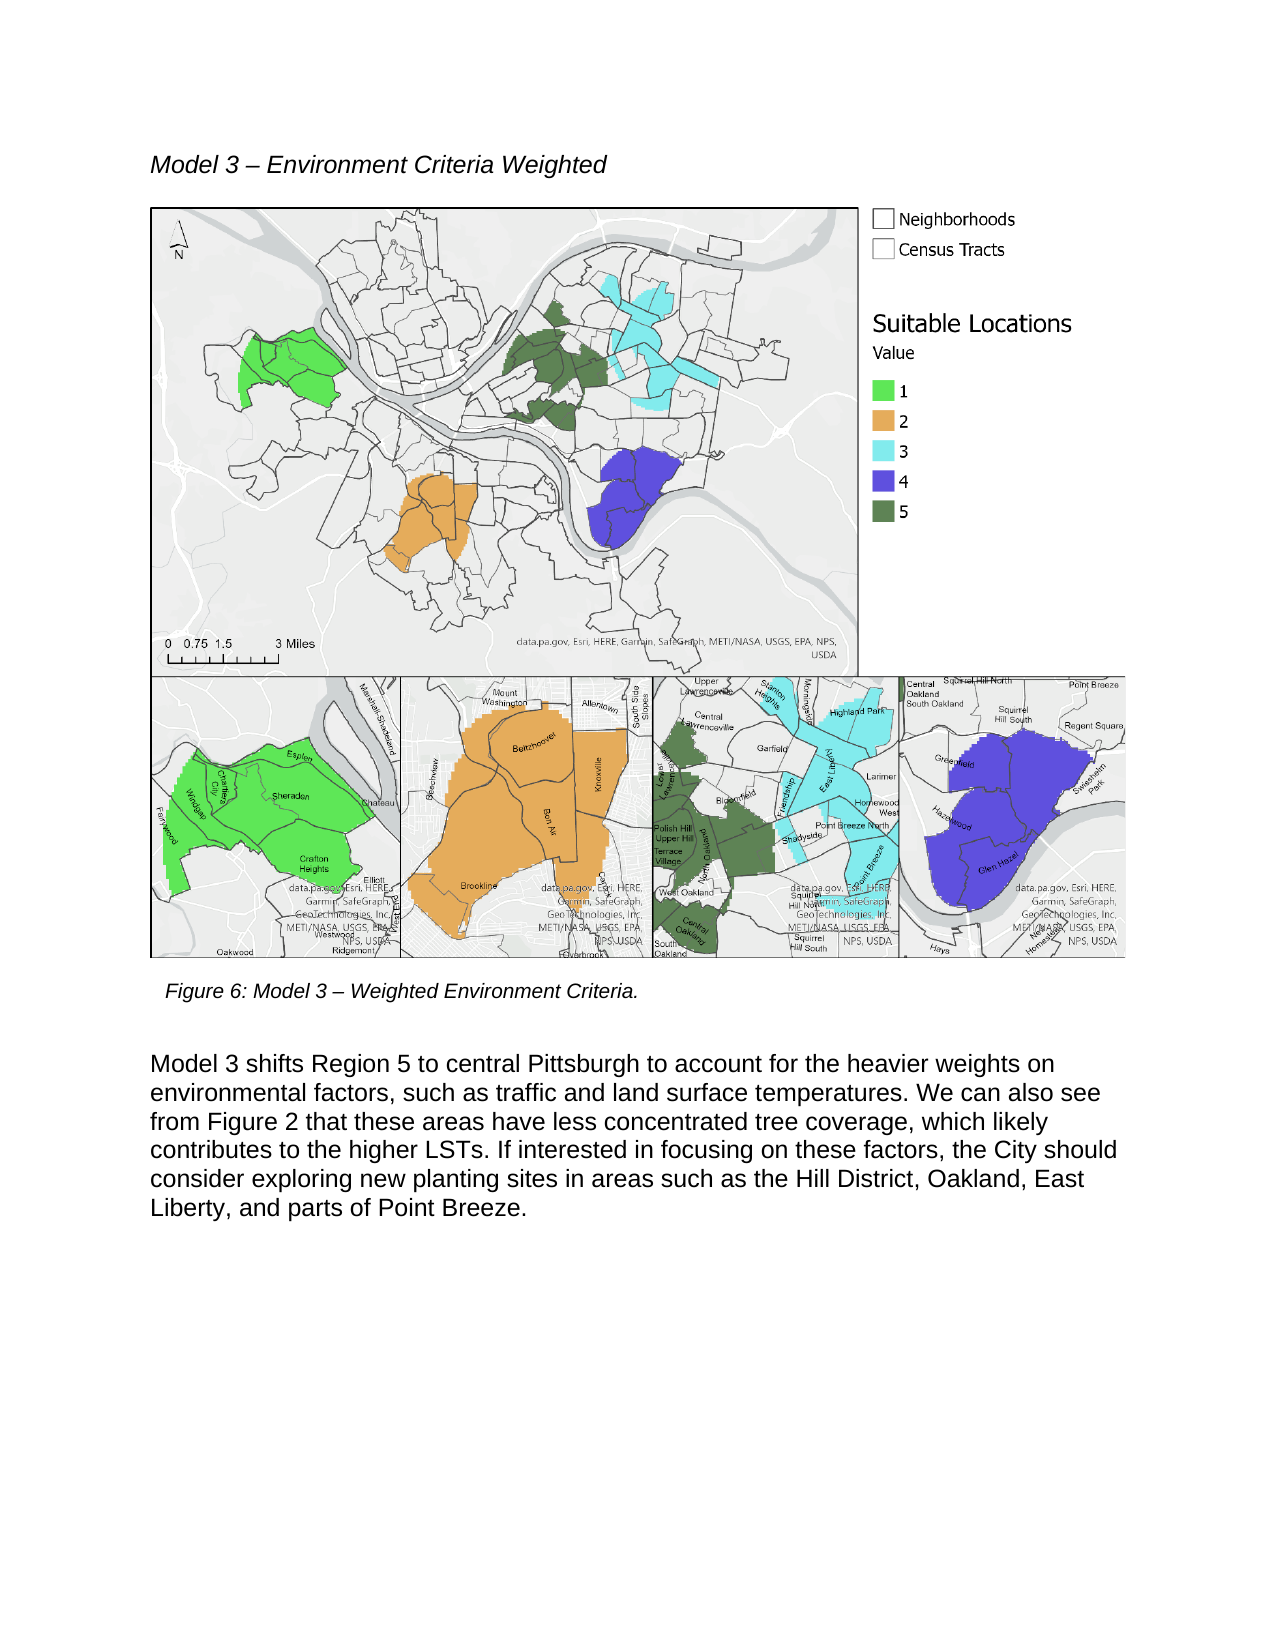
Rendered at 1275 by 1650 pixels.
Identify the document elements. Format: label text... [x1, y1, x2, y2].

text Model 3 – Environment Criteria Weighted [150, 150, 1125, 179]
text Model 3 shifts Region 5 to central Pittsburgh to account for the heavier weights on environmental factors, such as traffic and land surface temperatures. We can also see from Figure 2 that these areas have less concentrated tree coverage, which likely contributes to the higher LSTs. If interested in focusing on these factors, the City should consider exploring new planting sites in areas such as the Hill District, Oakland, East Liberty, and parts of Point Breeze. [150, 1049, 1125, 1221]
picture [150, 207, 1125, 958]
